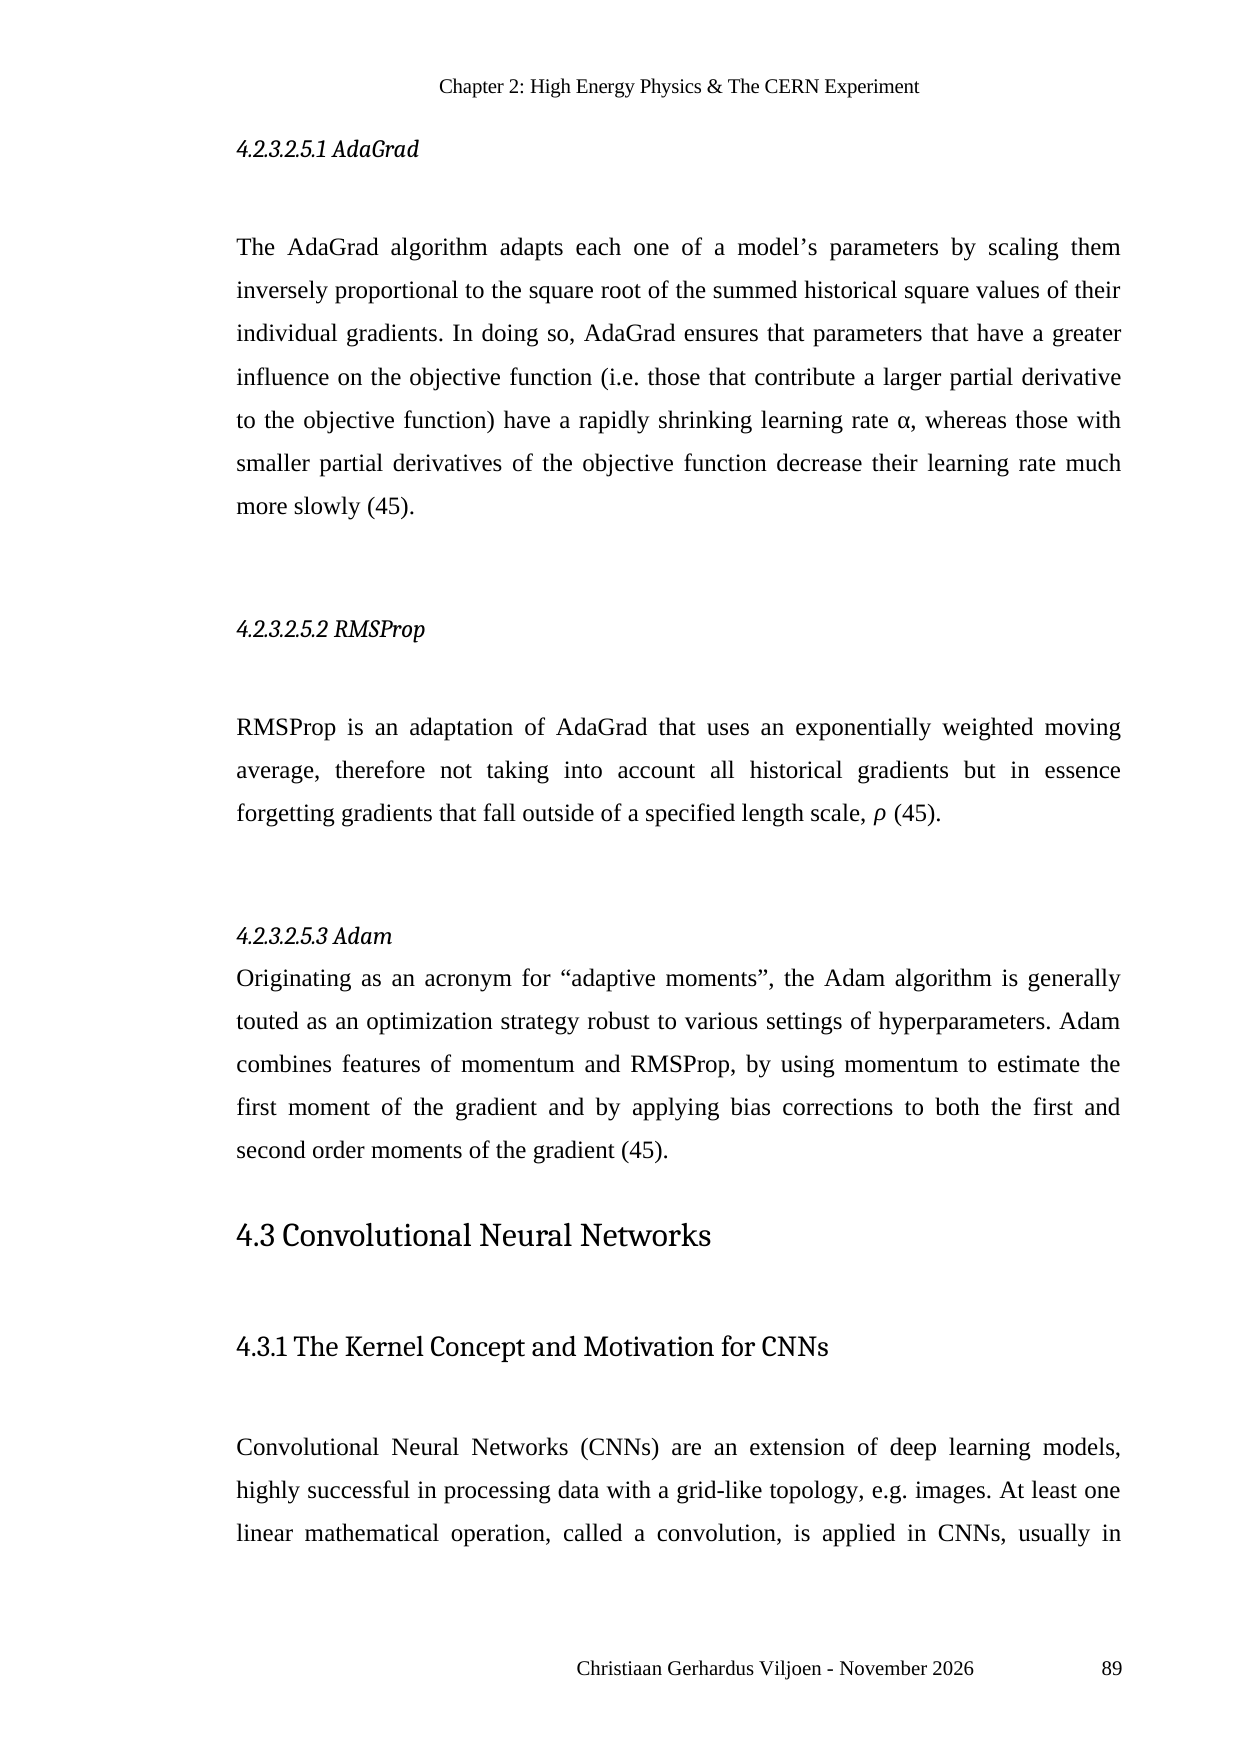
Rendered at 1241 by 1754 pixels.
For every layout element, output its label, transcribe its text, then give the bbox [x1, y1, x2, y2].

subtitle RMSProp [236, 615, 1122, 643]
text Originating as an acronym for “adaptive moments”, the Adam algorithm is generally touted as an optimization strategy robust to various settings of hyperparameters. Adam combines features of momentum and RMSProp, by using momentum to estimate the first moment of the gradient and by applying bias corrections to both the first and second order moments of the gradient . [236, 963, 1122, 1164]
subtitle Convolutional Neural Networks [236, 1216, 1122, 1254]
subtitle AdaGrad [236, 135, 1122, 164]
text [236, 1432, 1122, 1547]
subtitle Adam [236, 922, 1122, 950]
text RMSProp is an adaptation of AdaGrad that uses an exponentially weighted moving average, therefore not taking into account all historical gradients but in essence forgetting gradients that fall outside of a specified length scale, . [236, 712, 1122, 827]
text The AdaGrad algorithm adapts each one of a model’s parameters by scaling them inversely proportional to the square root of the summed historical square values of their individual gradients. In doing so, AdaGrad ensures that parameters that have a greater influence on the objective function (i.e. those that contribute a larger partial derivative to the objective function) have a rapidly shrinking learning rate α, whereas those with smaller partial derivatives of the objective function decrease their learning rate much more slowly . [236, 232, 1122, 520]
subtitle The Kernel Concept and Motivation for CNNs [236, 1330, 1122, 1364]
